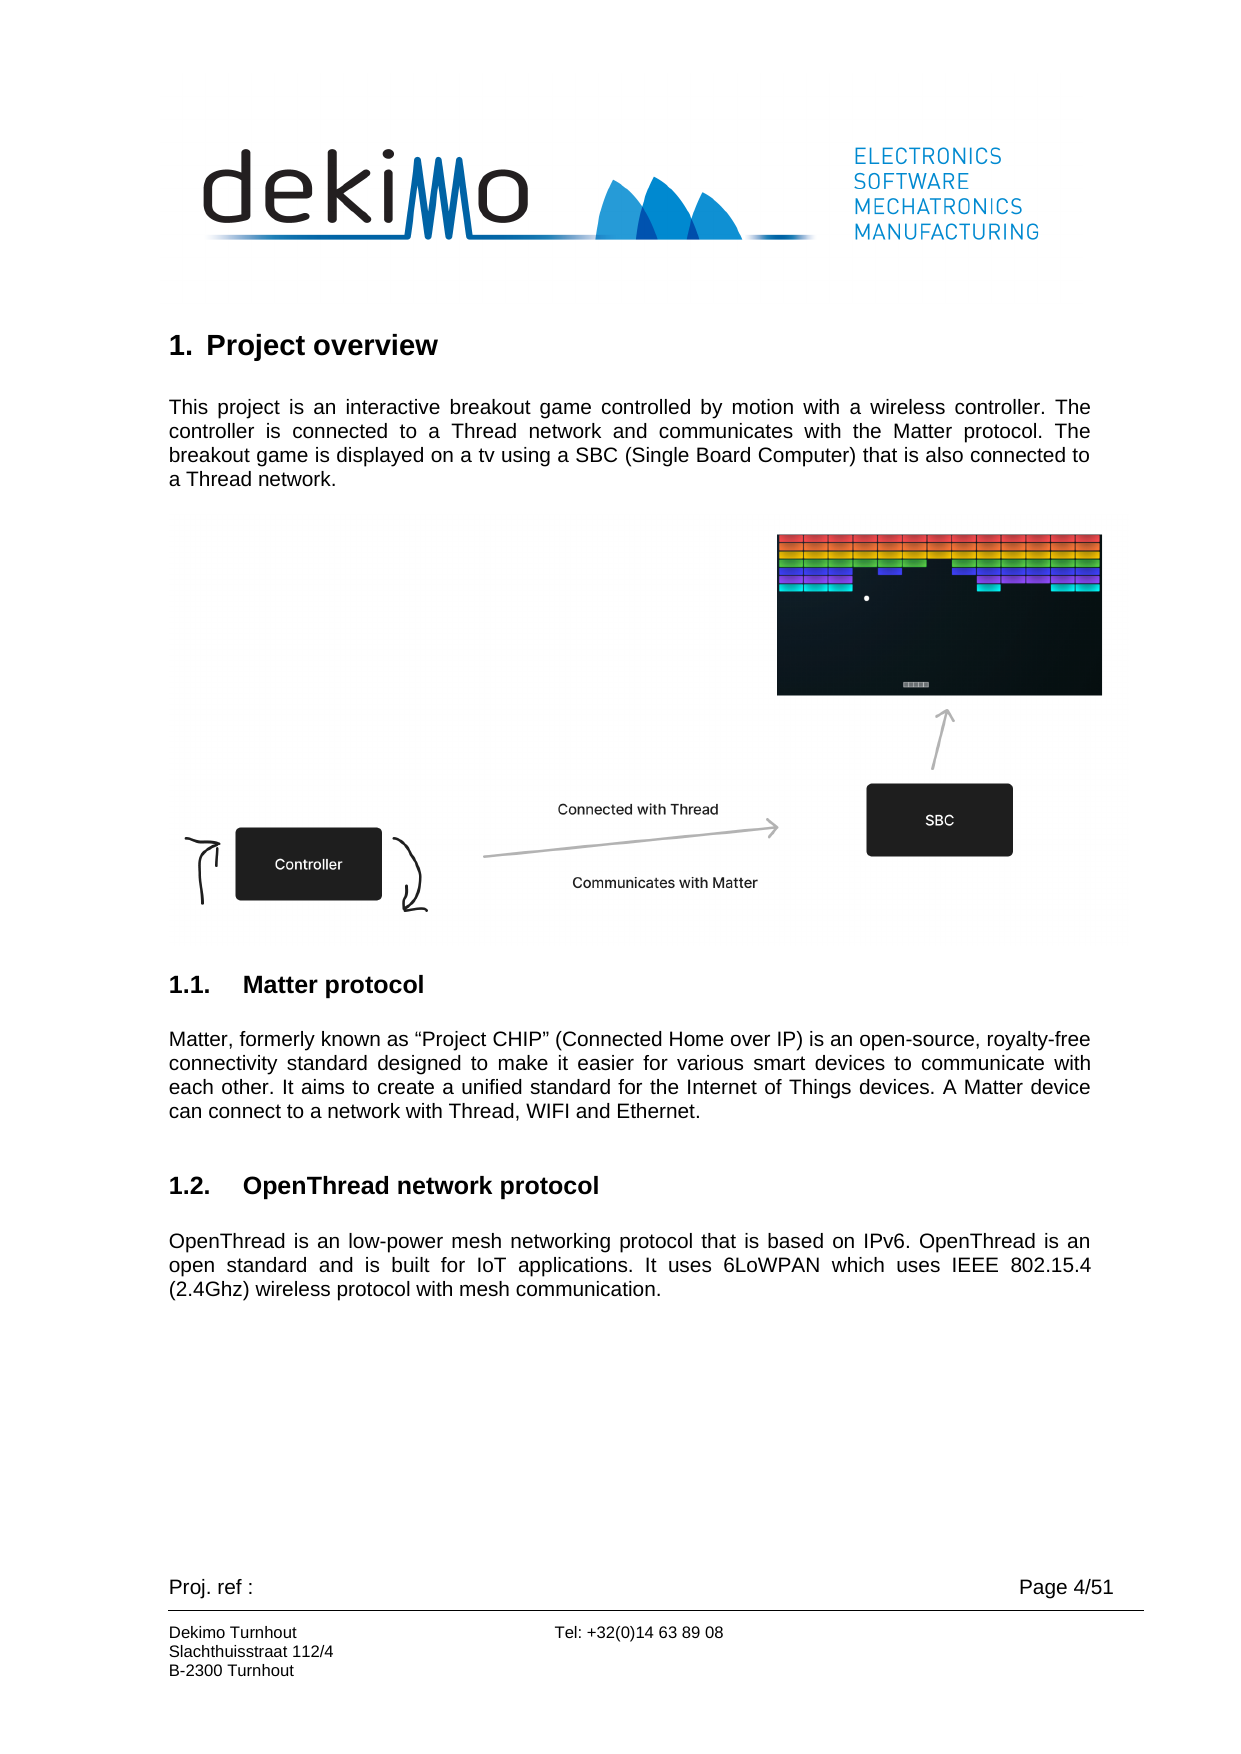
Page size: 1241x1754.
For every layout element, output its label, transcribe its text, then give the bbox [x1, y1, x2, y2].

subtitle Matter protocol [169, 970, 1093, 998]
subtitle OpenThread network protocol [169, 1171, 1093, 1200]
picture [168, 514, 1130, 946]
text OpenThread is an low-power mesh networking protocol that is based on IPv6. OpenThread is an open standard and is built for IoT applications. It uses 6LoWPAN which uses IEEE 802.15.4 (2.4Ghz) wireless protocol with mesh communication. [169, 1228, 1093, 1300]
picture [159, 73, 1083, 304]
subtitle Project overview [169, 328, 1093, 361]
text Matter, formerly known as “Project CHIP” (Connected Home over IP) is an open-source, royalty-free connectivity standard designed to make it easier for various smart devices to communicate with each other. It aims to create a unified standard for the Internet of Things devices. A Matter device can connect to a network with Thread, WIFI and Ethernet. [169, 1027, 1093, 1123]
text This project is an interactive breakout game controlled by motion with a wireless controller. The controller is connected to a Thread network and communicates with the Matter protocol. The breakout game is displayed on a tv using a SBC (Single Board Computer) that is also connected to a Thread network. [169, 395, 1093, 491]
